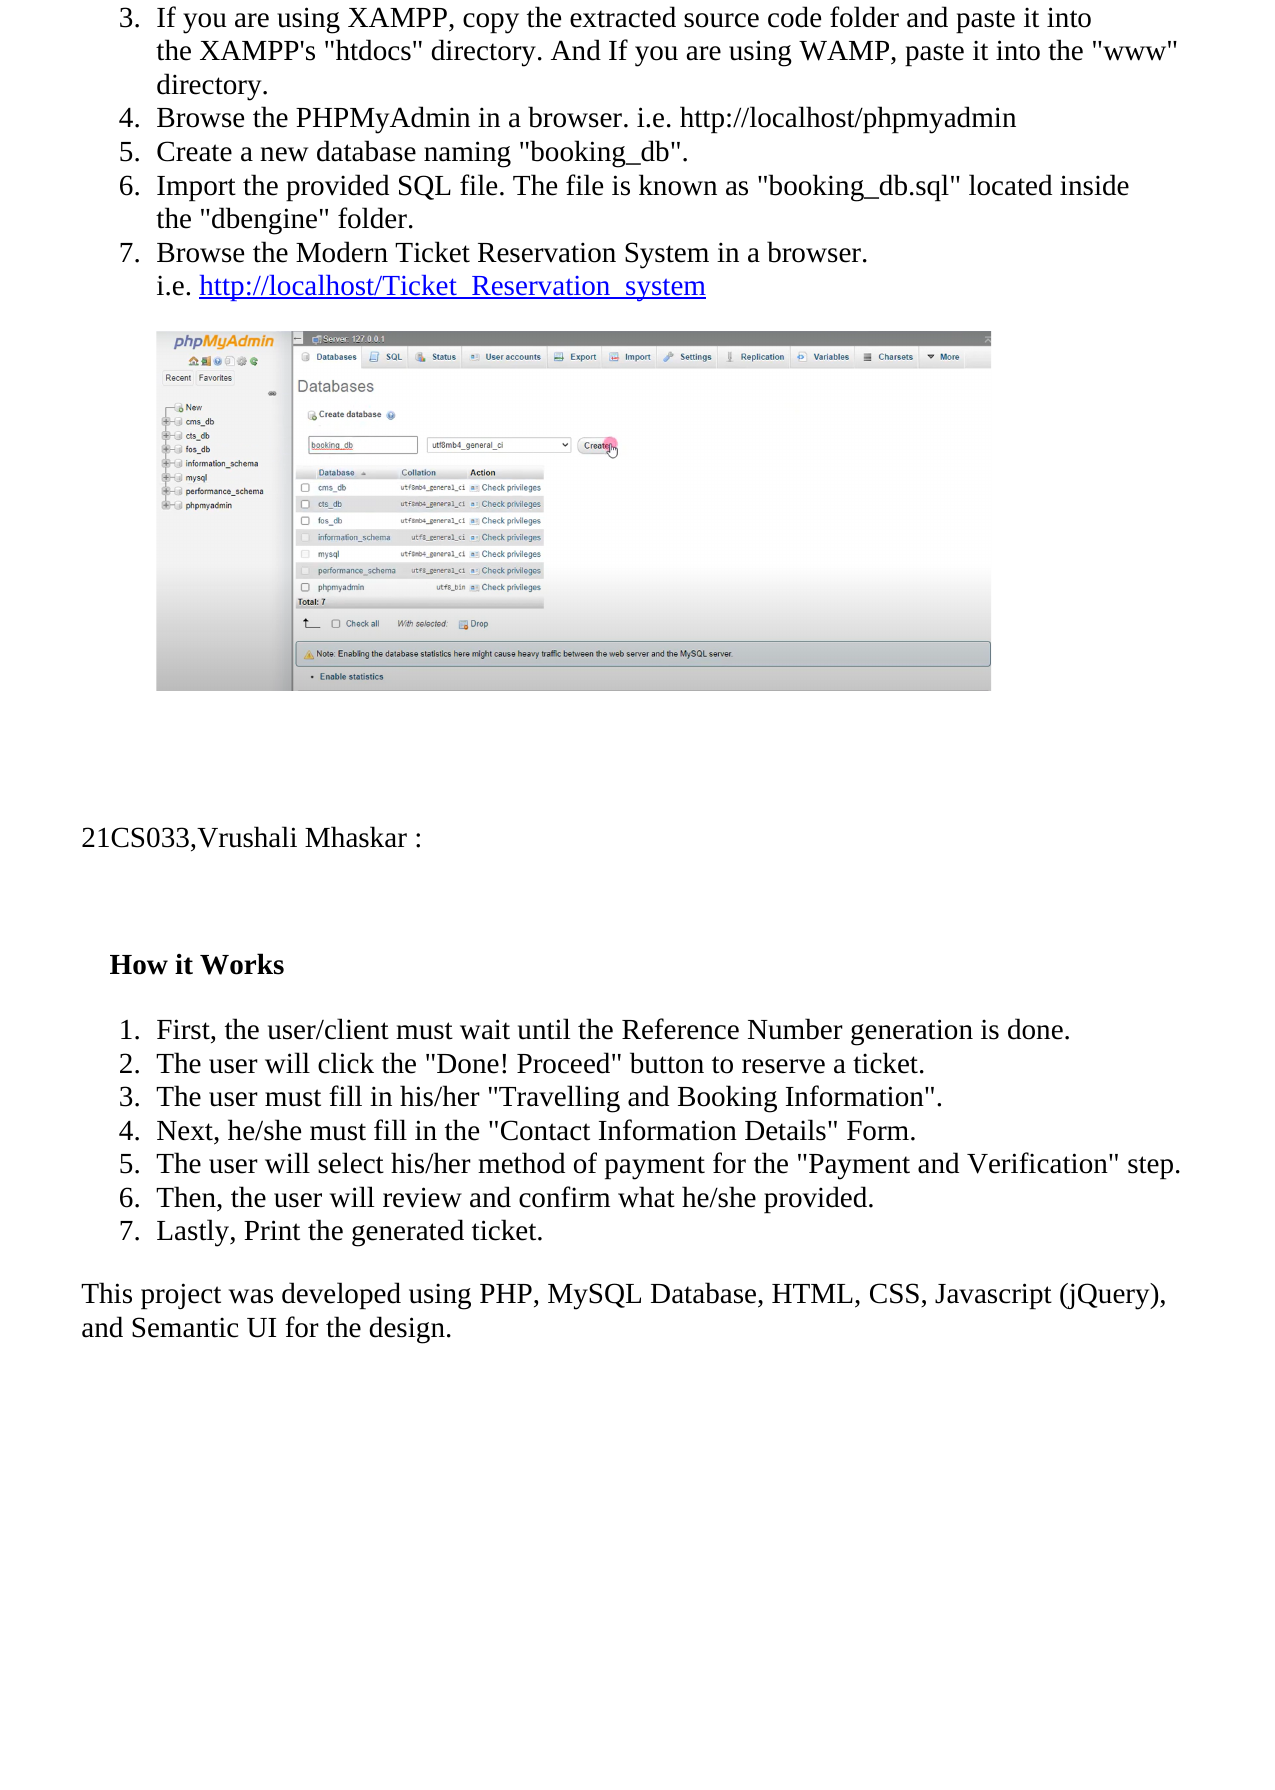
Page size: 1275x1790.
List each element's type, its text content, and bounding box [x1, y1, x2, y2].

list Browse the Modern Ticket Reservation System in a browser. i.e. http://localhost/Ticket_Reservation_system [119, 235, 1194, 302]
list The user must fill in his/her "Travelling and Booking Information". [119, 1079, 1194, 1113]
list The user will click the "Done! Proceed" button to reserve a ticket. [119, 1046, 1194, 1079]
list Browse the PHPMyAdmin in a browser. i.e. http://localhost/phpmyadmin [119, 101, 1194, 134]
picture [156, 331, 992, 691]
list Import the provided SQL file. The file is known as "booking_db.sql" located inside the "dbengine" folder. [119, 168, 1194, 235]
subtitle How it Works [81, 947, 1194, 981]
list Next, he/she must fill in the "Contact Information Details" Form. [119, 1113, 1194, 1146]
list First, the user/client must wait until the Reference Number generation is done. [119, 1012, 1194, 1046]
list The user will select his/her method of payment for the "Payment and Verification" step. [119, 1146, 1194, 1180]
text This project was developed using PHP, MySQL Database, HTML, CSS, Javascript (jQuery), and Semantic UI for the design. [81, 1276, 1194, 1343]
list Lastly, Print the generated ticket. [119, 1213, 1194, 1247]
list If you are using XAMPP, copy the extracted source code folder and paste it into the XAMPP's "htdocs" directory. And If you are using WAMP, paste it into the "www" directory. [119, 0, 1194, 101]
list Create a new database naming "booking_db". [119, 134, 1194, 168]
text 21CS033,Vrushali Mhaskar : [81, 820, 1194, 854]
list Then, the user will review and confirm what he/she provided. [119, 1180, 1194, 1213]
